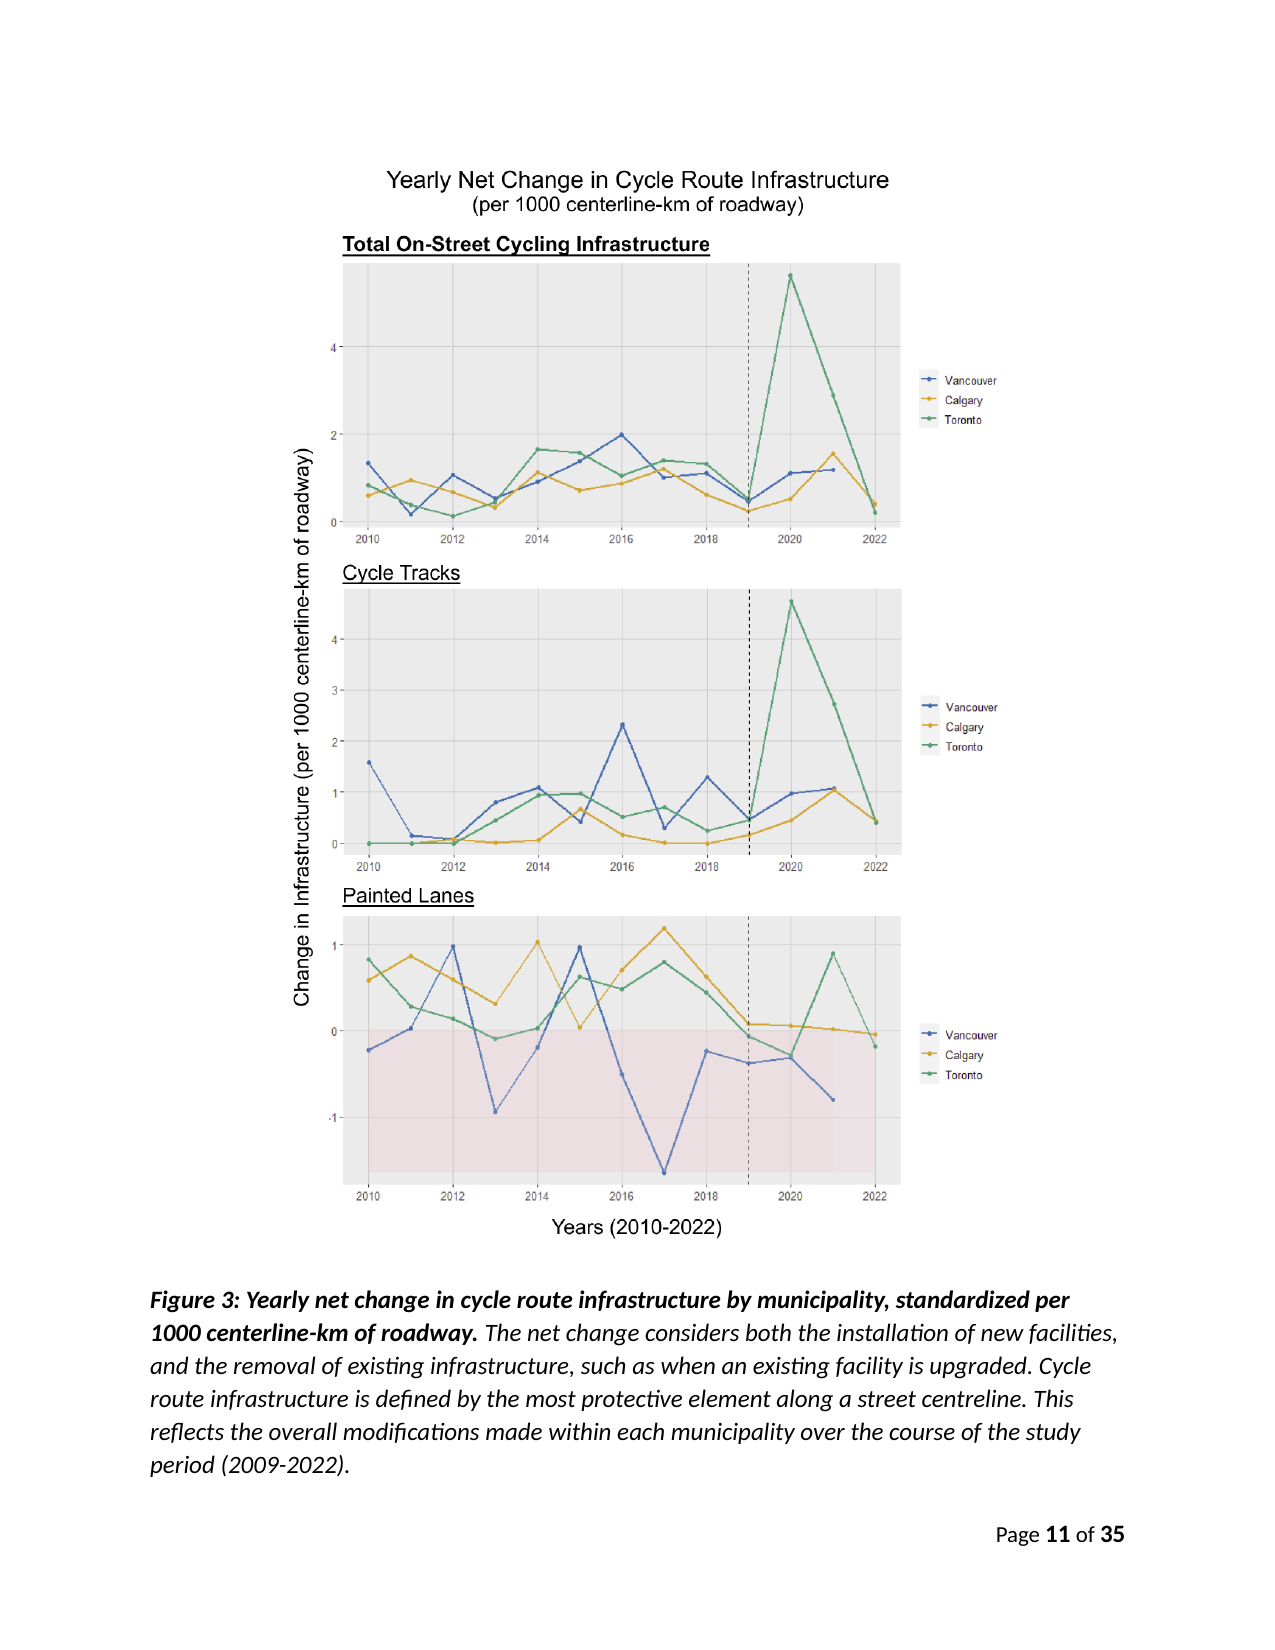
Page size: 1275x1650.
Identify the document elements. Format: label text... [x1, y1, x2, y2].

text Figure 3: Yearly net change in cycle route infrastructure by municipality, standardized per 1000 centerline-km of roadway. The net change considers both the installation of new facilities, and the removal of existing infrastructure, such as when an existing facility is upgraded. Cycle route infrastructure is defined by the most protective element along a street centreline. This reflects the overall modifications made within each municipality over the course of the study period (2009-2022). [150, 1285, 1125, 1480]
picture [230, 150, 1045, 1266]
